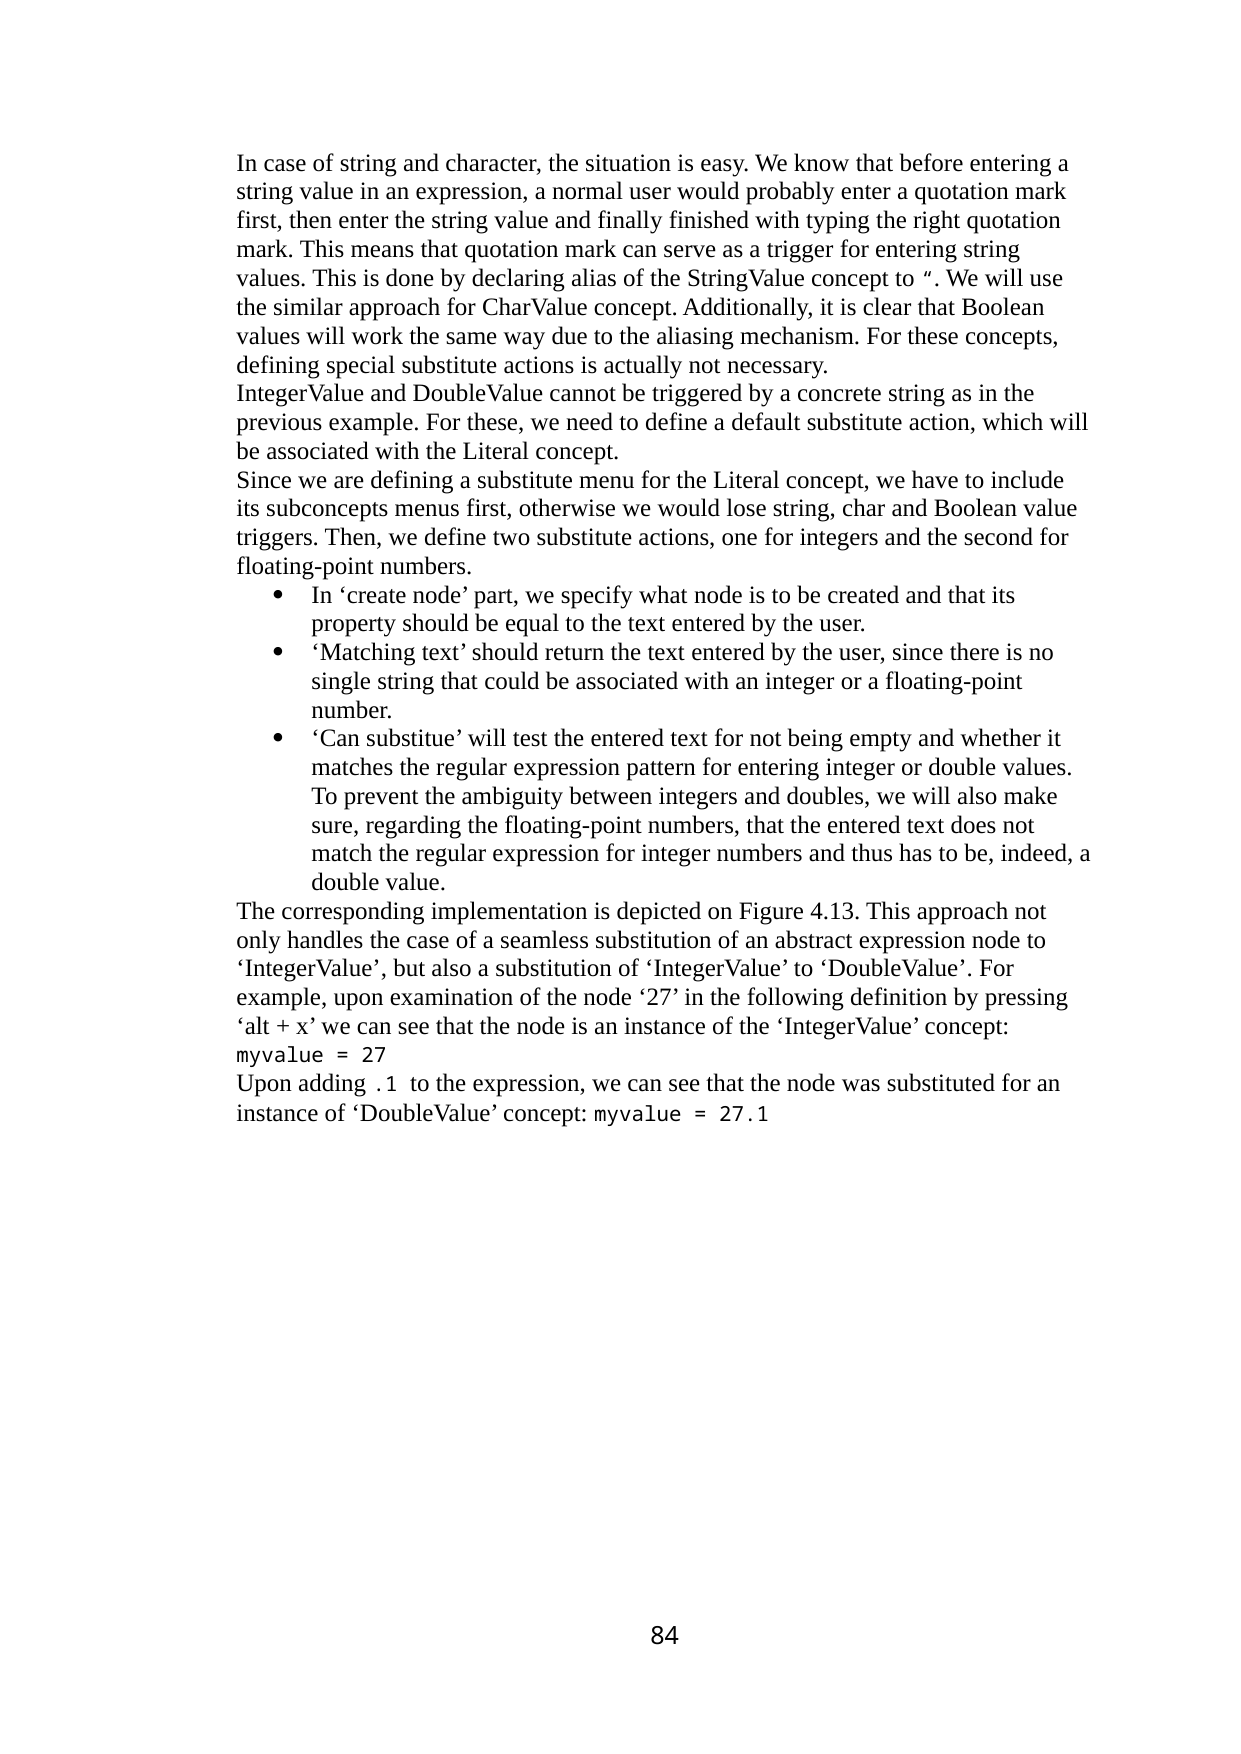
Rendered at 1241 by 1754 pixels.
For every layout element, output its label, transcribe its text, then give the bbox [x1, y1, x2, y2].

text IntegerValue and DoubleValue cannot be triggered by a concrete string as in the previous example. For these, we need to define a default substitute action, which will be associated with the Literal concept. [236, 378, 1092, 465]
list ‘Matching text’ should return the text entered by the user, since there is no single string that could be associated with an integer or a floating-point number. [274, 637, 1092, 723]
text The corresponding implementation is depicted on Figure 4.13. This approach not only handles the case of a seamless substitution of an abstract expression node to ‘IntegerValue’, but also a substitution of ‘IntegerValue’ to ‘DoubleValue’. For example, upon examination of the node ‘27’ in the following definition by pressing ‘alt + x’ we can see that the node is an instance of the ‘IntegerValue’ concept: myvalue = 27 [236, 896, 1092, 1068]
text Upon adding .1 to the expression, we can see that the node was substituted for an instance of ‘DoubleValue’ concept: myvalue = 27.1 [236, 1068, 1092, 1127]
text In case of string and character, the situation is easy. We know that before entering a string value in an expression, a normal user would probably enter a quotation mark first, then enter the string value and finally finished with typing the right quotation mark. This means that quotation mark can serve as a trigger for entering string values. This is done by declaring alias of the StringValue concept to “. We will use the similar approach for CharValue concept. Additionally, it is clear that Boolean values will work the same way due to the aliasing mechanism. For these concepts, defining special substitute actions is actually not necessary. [236, 148, 1092, 378]
text Since we are defining a substitute menu for the Literal concept, we have to include its subconcepts menus first, otherwise we would lose string, char and Boolean value triggers. Then, we define two substitute actions, one for integers and the second for floating-point numbers. [236, 465, 1092, 580]
list In ‘create node’ part, we specify what node is to be created and that its property should be equal to the text entered by the user. [274, 580, 1092, 637]
list ‘Can substitue’ will test the entered text for not being empty and whether it matches the regular expression pattern for entering integer or double values. To prevent the ambiguity between integers and doubles, we will also make sure, regarding the floating-point numbers, that the entered text does not match the regular expression for integer numbers and thus has to be, indeed, a double value. [274, 723, 1092, 896]
